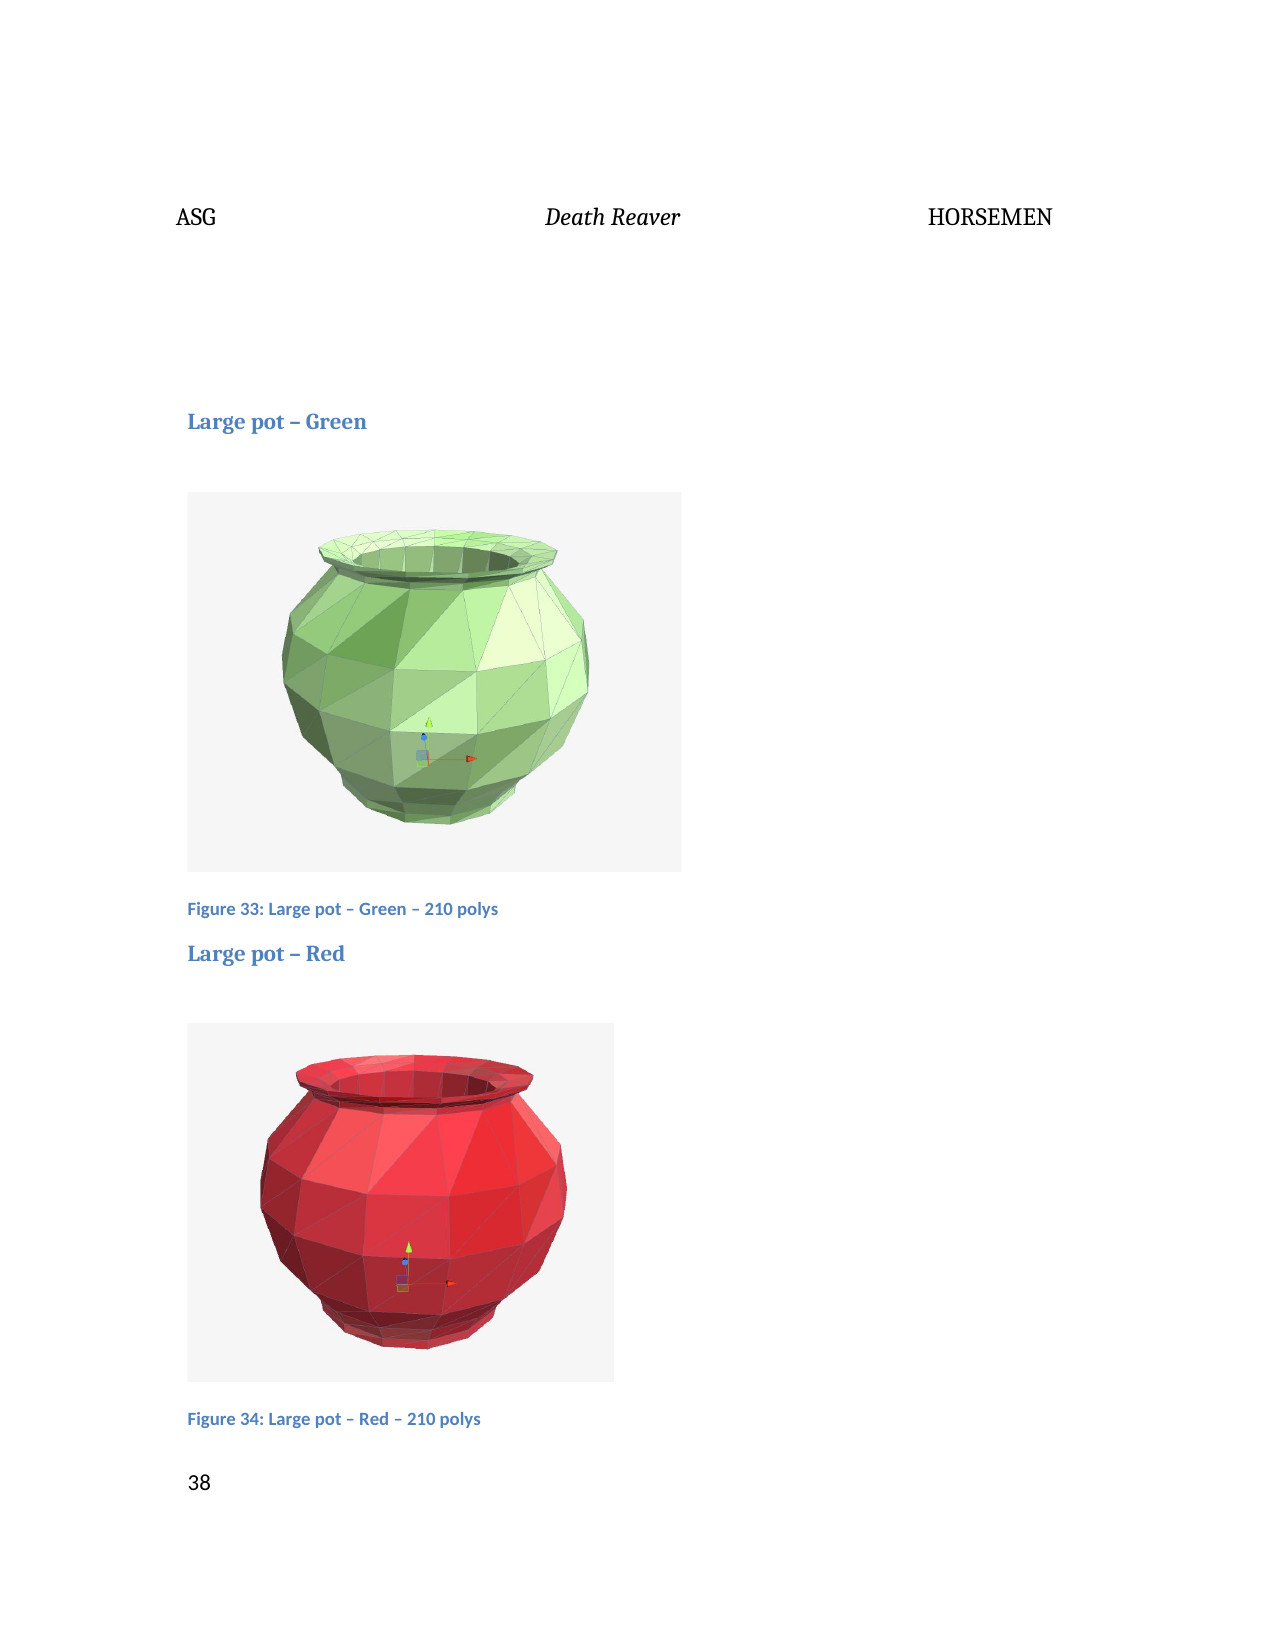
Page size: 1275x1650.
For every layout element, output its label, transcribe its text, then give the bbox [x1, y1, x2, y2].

picture [187, 492, 682, 872]
subtitle Large pot – Green [187, 409, 1087, 435]
picture [187, 1023, 614, 1382]
subtitle Large pot – Red [187, 941, 1087, 967]
